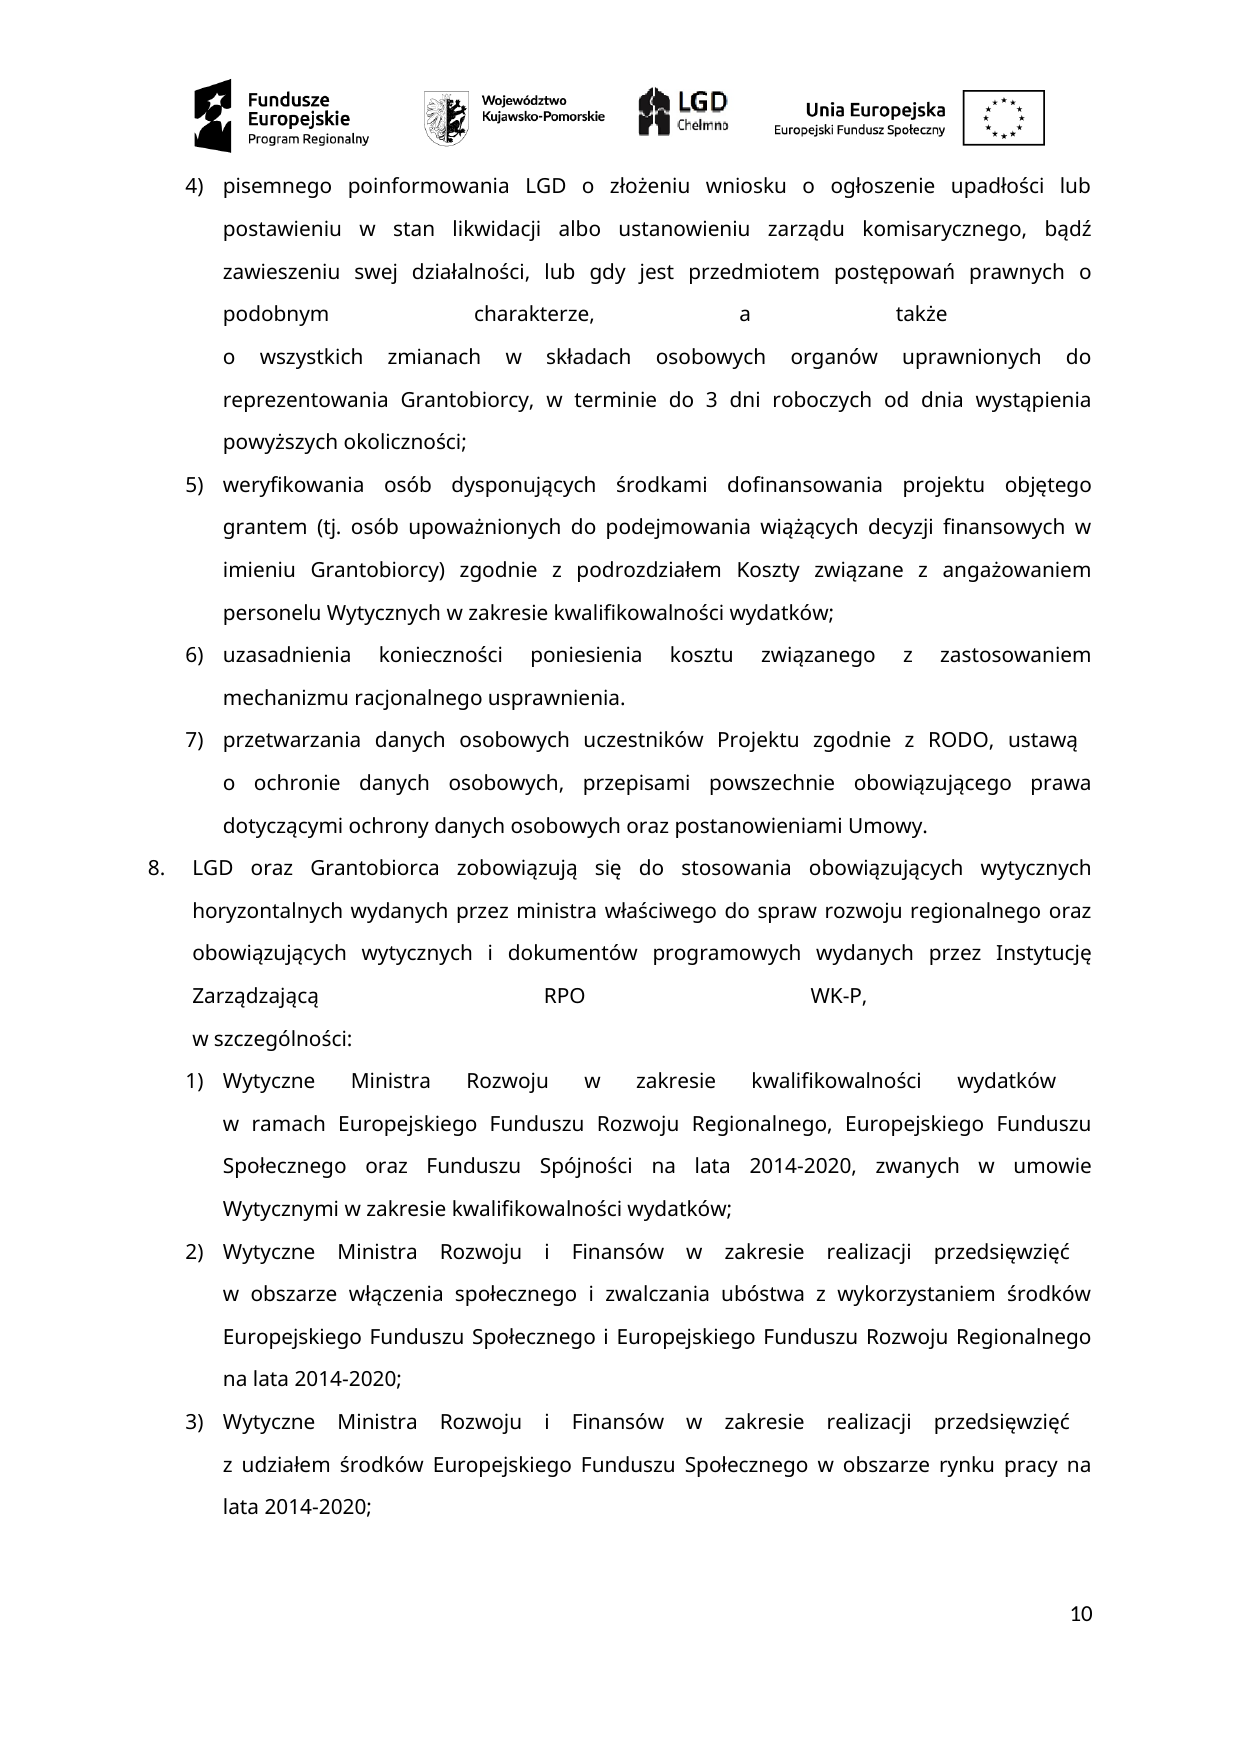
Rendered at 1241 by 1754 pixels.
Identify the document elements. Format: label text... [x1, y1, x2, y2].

picture [176, 60, 1064, 172]
list Wytyczne Ministra Rozwoju i Finansów w zakresie realizacji przedsięwzięć z udziałem środków Europejskiego Funduszu Społecznego w obszarze rynku pracy na lata 2014-2020; [185, 1407, 1092, 1521]
list weryfikowania osób dysponujących środkami dofinansowania projektu objętego grantem (tj. osób upoważnionych do podejmowania wiążących decyzji finansowych w imieniu Grantobiorcy) zgodnie z podrozdziałem Koszty związane z angażowaniem personelu Wytycznych w zakresie kwalifikowalności wydatków; [185, 470, 1092, 626]
list przetwarzania danych osobowych uczestników Projektu zgodnie z RODO, ustawą o ochronie danych osobowych, przepisami powszechnie obowiązującego prawa dotyczącymi ochrony danych osobowych oraz postanowieniami Umowy. [185, 726, 1092, 839]
list uzasadnienia konieczności poniesienia kosztu związanego z zastosowaniem mechanizmu racjonalnego usprawnienia. [185, 640, 1092, 711]
list Wytyczne Ministra Rozwoju i Finansów w zakresie realizacji przedsięwzięć w obszarze włączenia społecznego i zwalczania ubóstwa z wykorzystaniem środków Europejskiego Funduszu Społecznego i Europejskiego Funduszu Rozwoju Regionalnego na lata 2014-2020; [185, 1237, 1092, 1393]
list pisemnego poinformowania LGD o złożeniu wniosku o ogłoszenie upadłości lub postawieniu w stan likwidacji albo ustanowieniu zarządu komisarycznego, bądź zawieszeniu swej działalności, lub gdy jest przedmiotem postępowań prawnych o podobnym charakterze, a także o wszystkich zmianach w składach osobowych organów uprawnionych do reprezentowania Grantobiorcy, w terminie do 3 dni roboczych od dnia wystąpienia powyższych okoliczności; [185, 172, 1092, 456]
list Wytyczne Ministra Rozwoju w zakresie kwalifikowalności wydatków w ramach Europejskiego Funduszu Rozwoju Regionalnego, Europejskiego Funduszu Społecznego oraz Funduszu Spójności na lata 2014-2020, zwanych w umowie Wytycznymi w zakresie kwalifikowalności wydatków; [185, 1066, 1092, 1223]
list LGD oraz Grantobiorca zobowiązują się do stosowania obowiązujących wytycznych horyzontalnych wydanych przez ministra właściwego do spraw rozwoju regionalnego oraz obowiązujących wytycznych i dokumentów programowych wydanych przez Instytucję Zarządzającą RPO WK-P, w szczególności: [148, 853, 1092, 1052]
